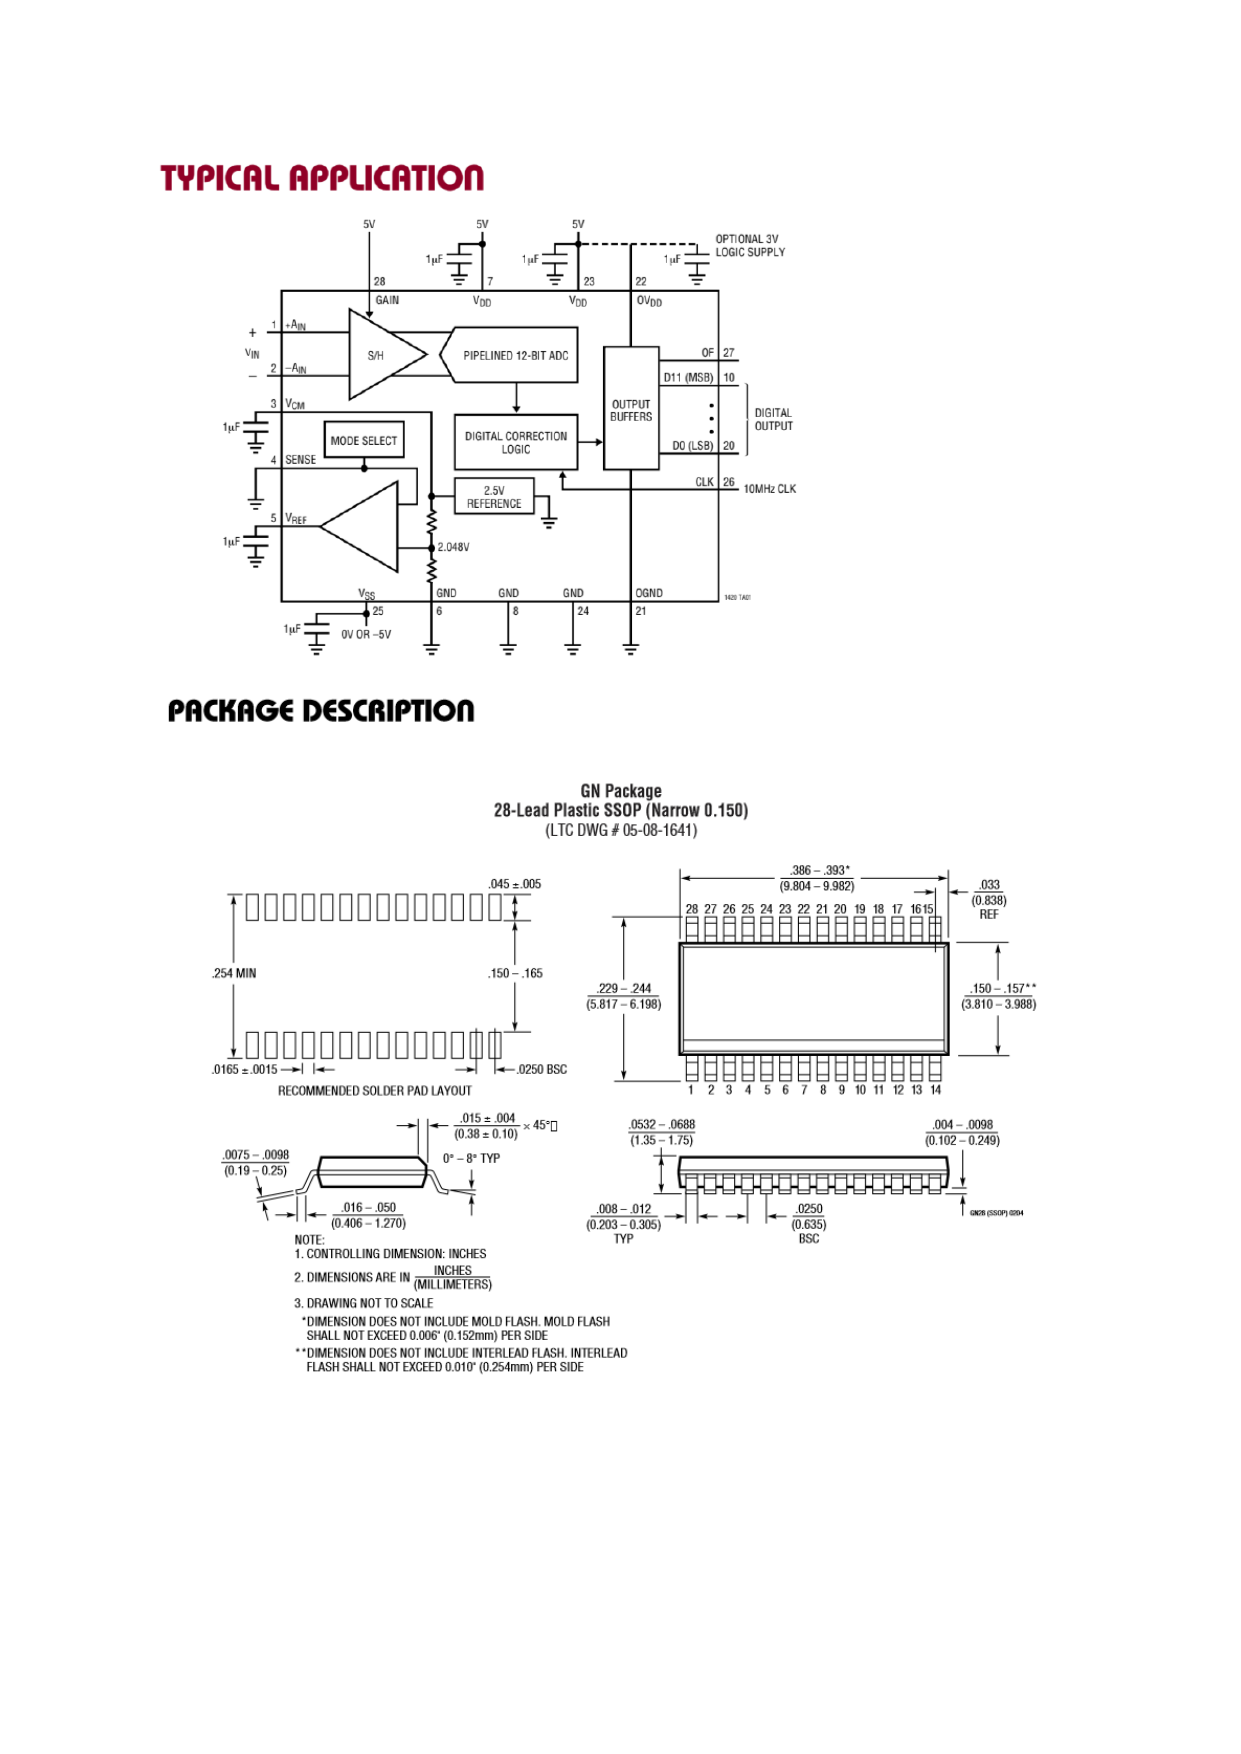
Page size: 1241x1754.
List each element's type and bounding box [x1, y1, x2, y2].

picture [150, 150, 822, 666]
picture [150, 684, 1091, 1385]
